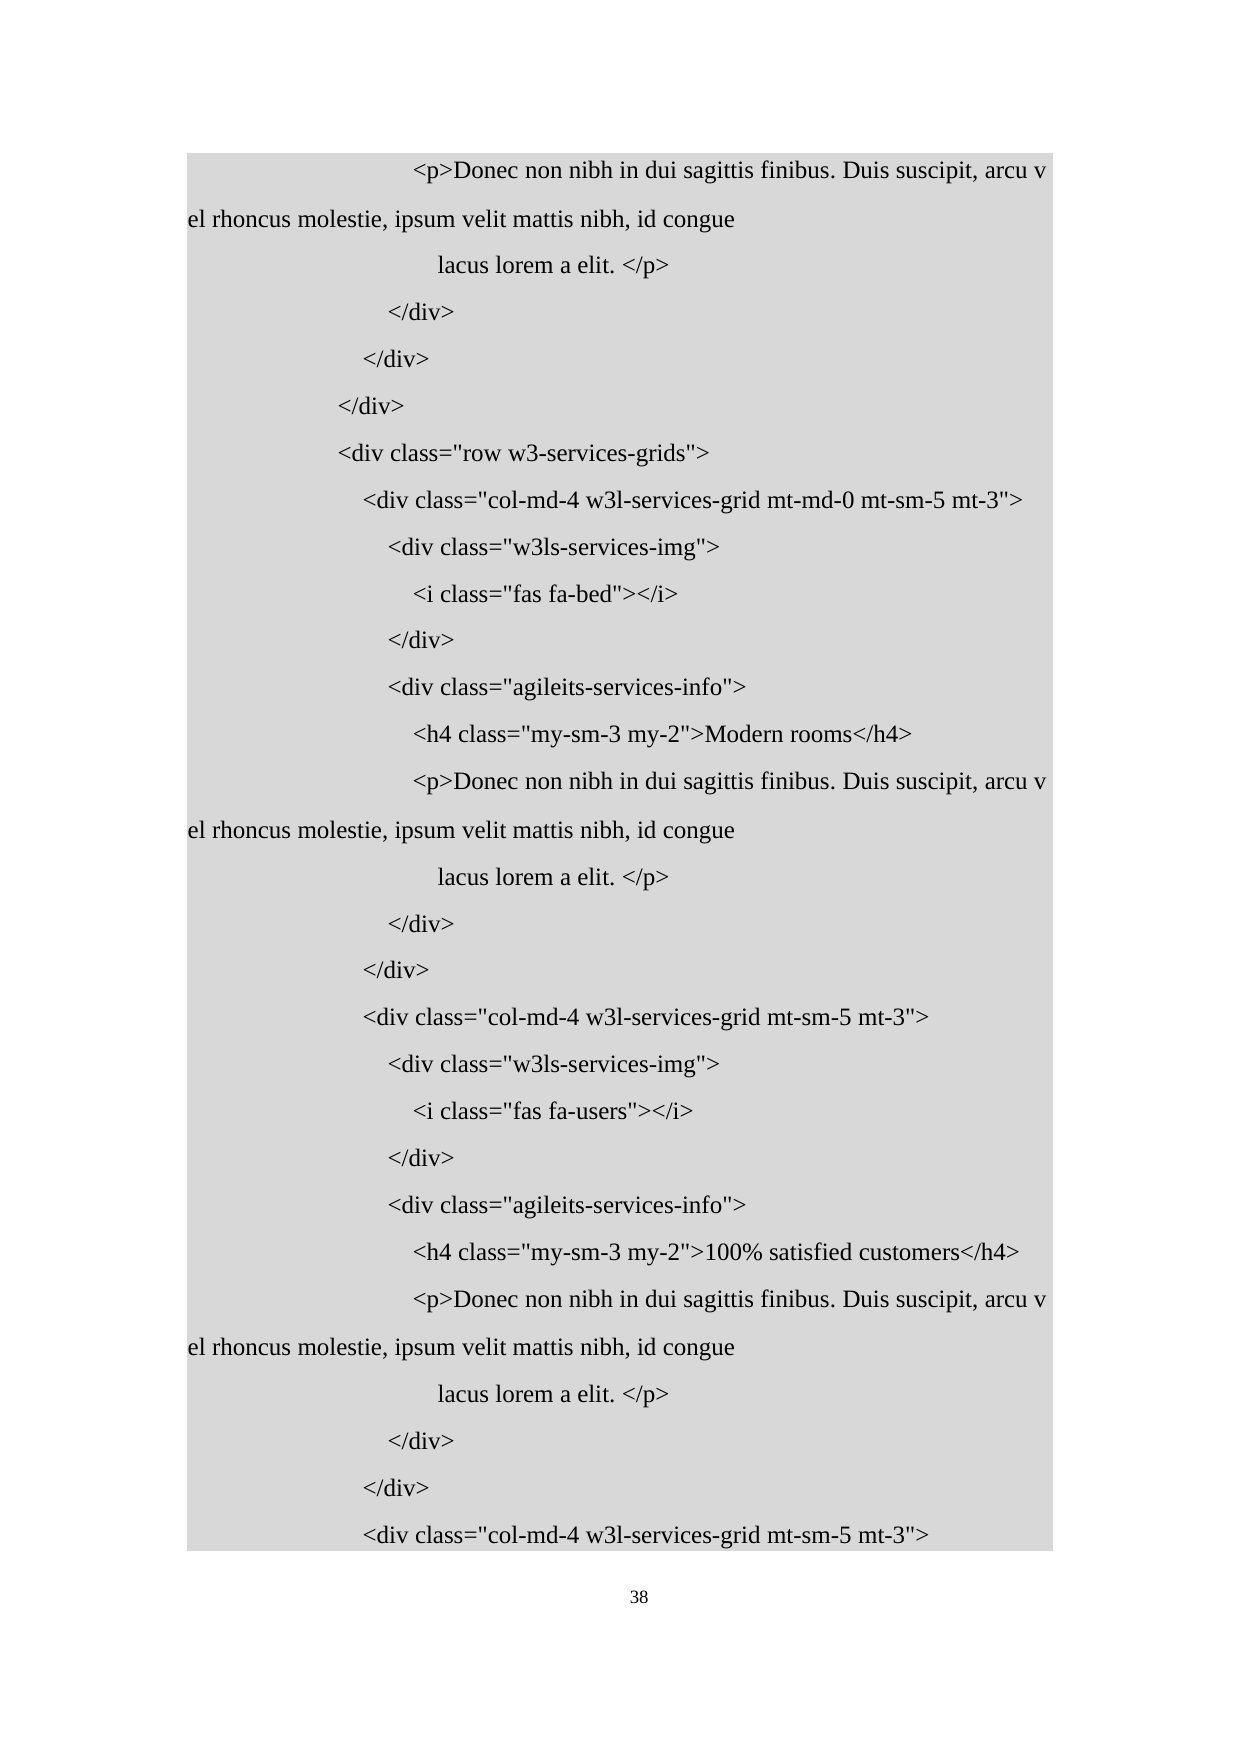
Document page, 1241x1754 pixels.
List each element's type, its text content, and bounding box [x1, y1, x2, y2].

text <div class="w3ls-services-img"> [187, 1047, 1053, 1080]
text <h4 class="my-sm-3 my-2">Modern rooms</h4> [187, 717, 1053, 750]
text <p>Donec non nibh in dui sagittis finibus. Duis suscipit, arcu vel rhoncus molestie, ipsum velit mattis nibh, id congue [187, 153, 1053, 234]
text lacus lorem a elit. </p> [187, 860, 1053, 892]
text <p>Donec non nibh in dui sagittis finibus. Duis suscipit, arcu vel rhoncus molestie, ipsum velit mattis nibh, id congue [187, 764, 1053, 846]
text <div class="agileits-services-info"> [187, 671, 1053, 703]
text <div class="agileits-services-info"> [187, 1188, 1053, 1221]
text </div> [187, 1471, 1053, 1504]
text </div> [187, 624, 1053, 656]
text <div class="col-md-4 w3l-services-grid mt-md-0 mt-sm-5 mt-3"> [187, 483, 1053, 516]
text <div class="row w3-services-grids"> [187, 436, 1053, 469]
text <div class="w3ls-services-img"> [187, 530, 1053, 562]
text lacus lorem a elit. </p> [187, 1377, 1053, 1410]
text </div> [187, 296, 1053, 328]
text <h4 class="my-sm-3 my-2">100% satisfied customers</h4> [187, 1235, 1053, 1267]
text </div> [187, 1424, 1053, 1457]
text </div> [187, 342, 1053, 375]
text <div class="col-md-4 w3l-services-grid mt-sm-5 mt-3"> [187, 1001, 1053, 1033]
text <i class="fas fa-bed"></i> [187, 577, 1053, 609]
text <i class="fas fa-users"></i> [187, 1094, 1053, 1127]
text <p>Donec non nibh in dui sagittis finibus. Duis suscipit, arcu vel rhoncus molestie, ipsum velit mattis nibh, id congue [187, 1282, 1053, 1363]
text </div> [187, 1141, 1053, 1174]
text lacus lorem a elit. </p> [187, 249, 1053, 281]
text </div> [187, 907, 1053, 939]
text <div class="col-md-4 w3l-services-grid mt-sm-5 mt-3"> [187, 1518, 1053, 1551]
text </div> [187, 954, 1053, 986]
text </div> [187, 389, 1053, 422]
